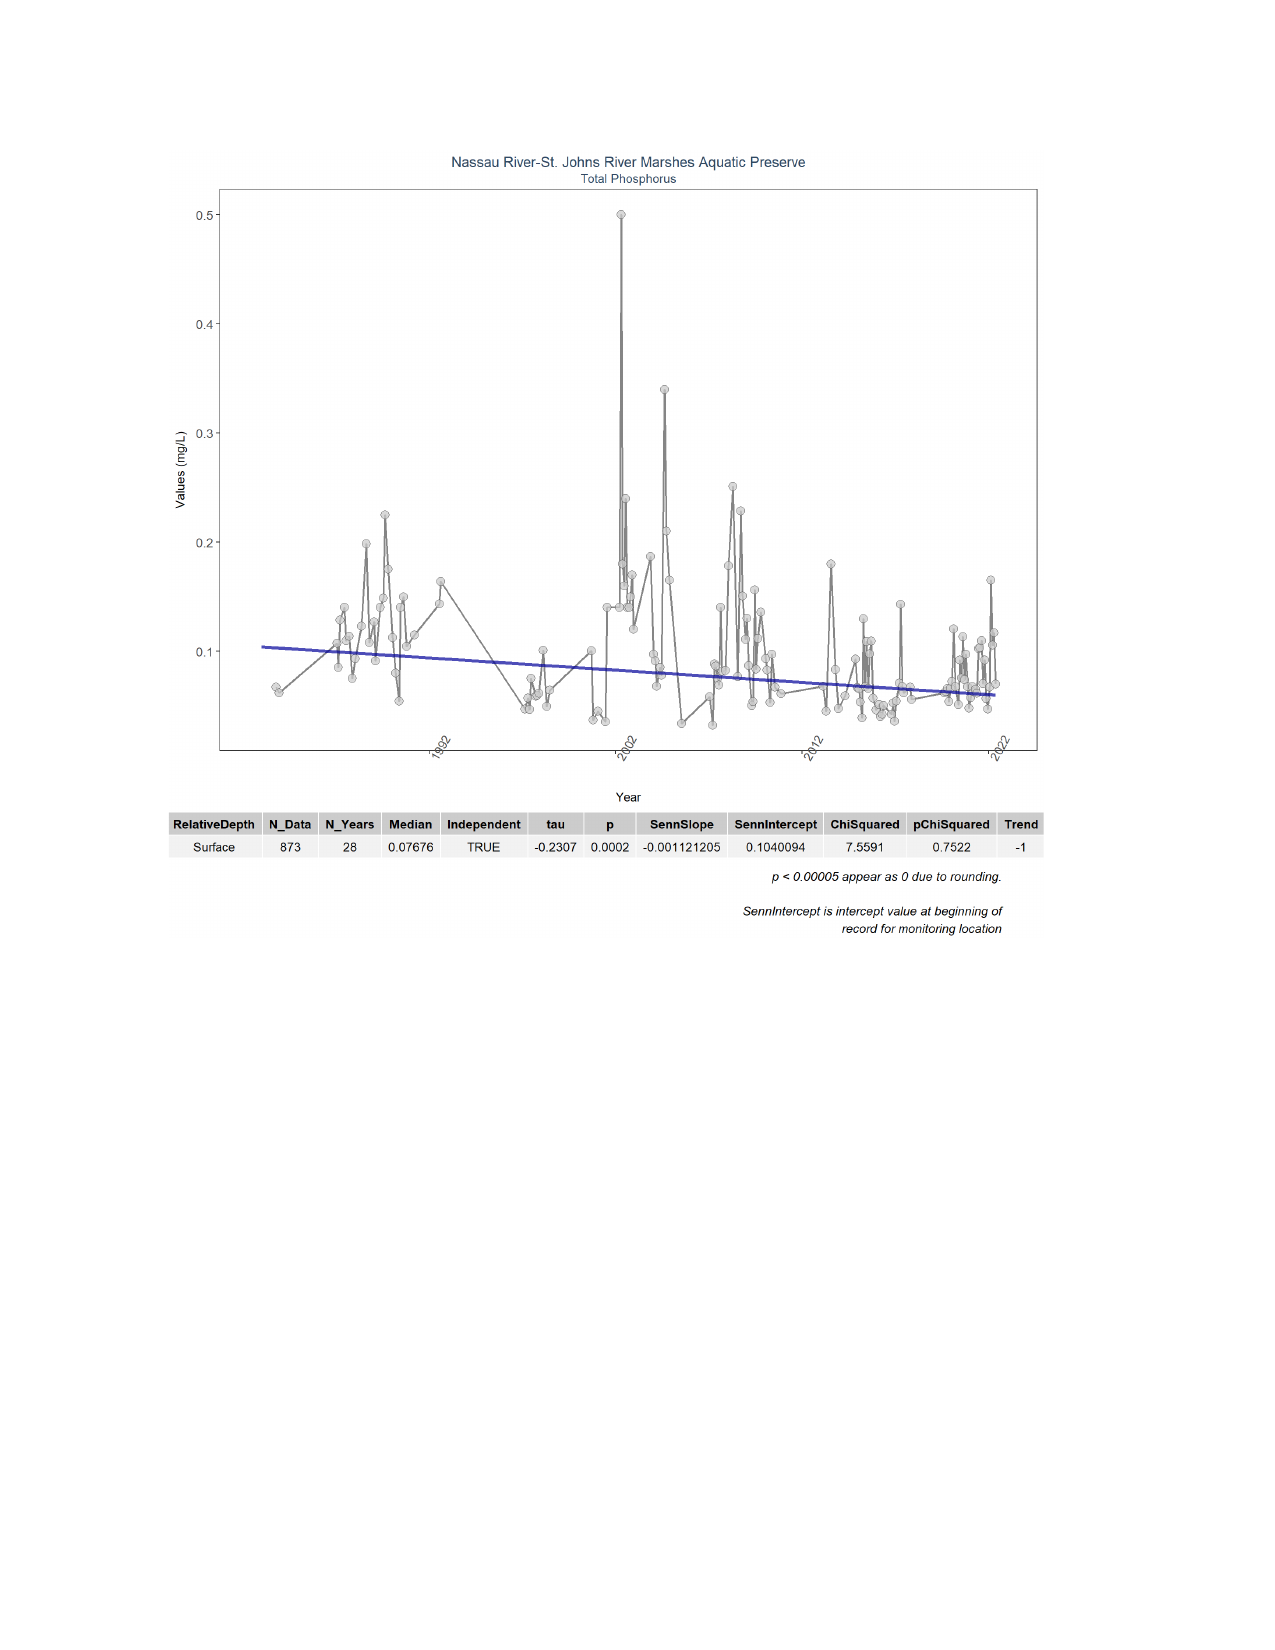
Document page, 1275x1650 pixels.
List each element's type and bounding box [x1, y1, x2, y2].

picture [168, 150, 1044, 938]
